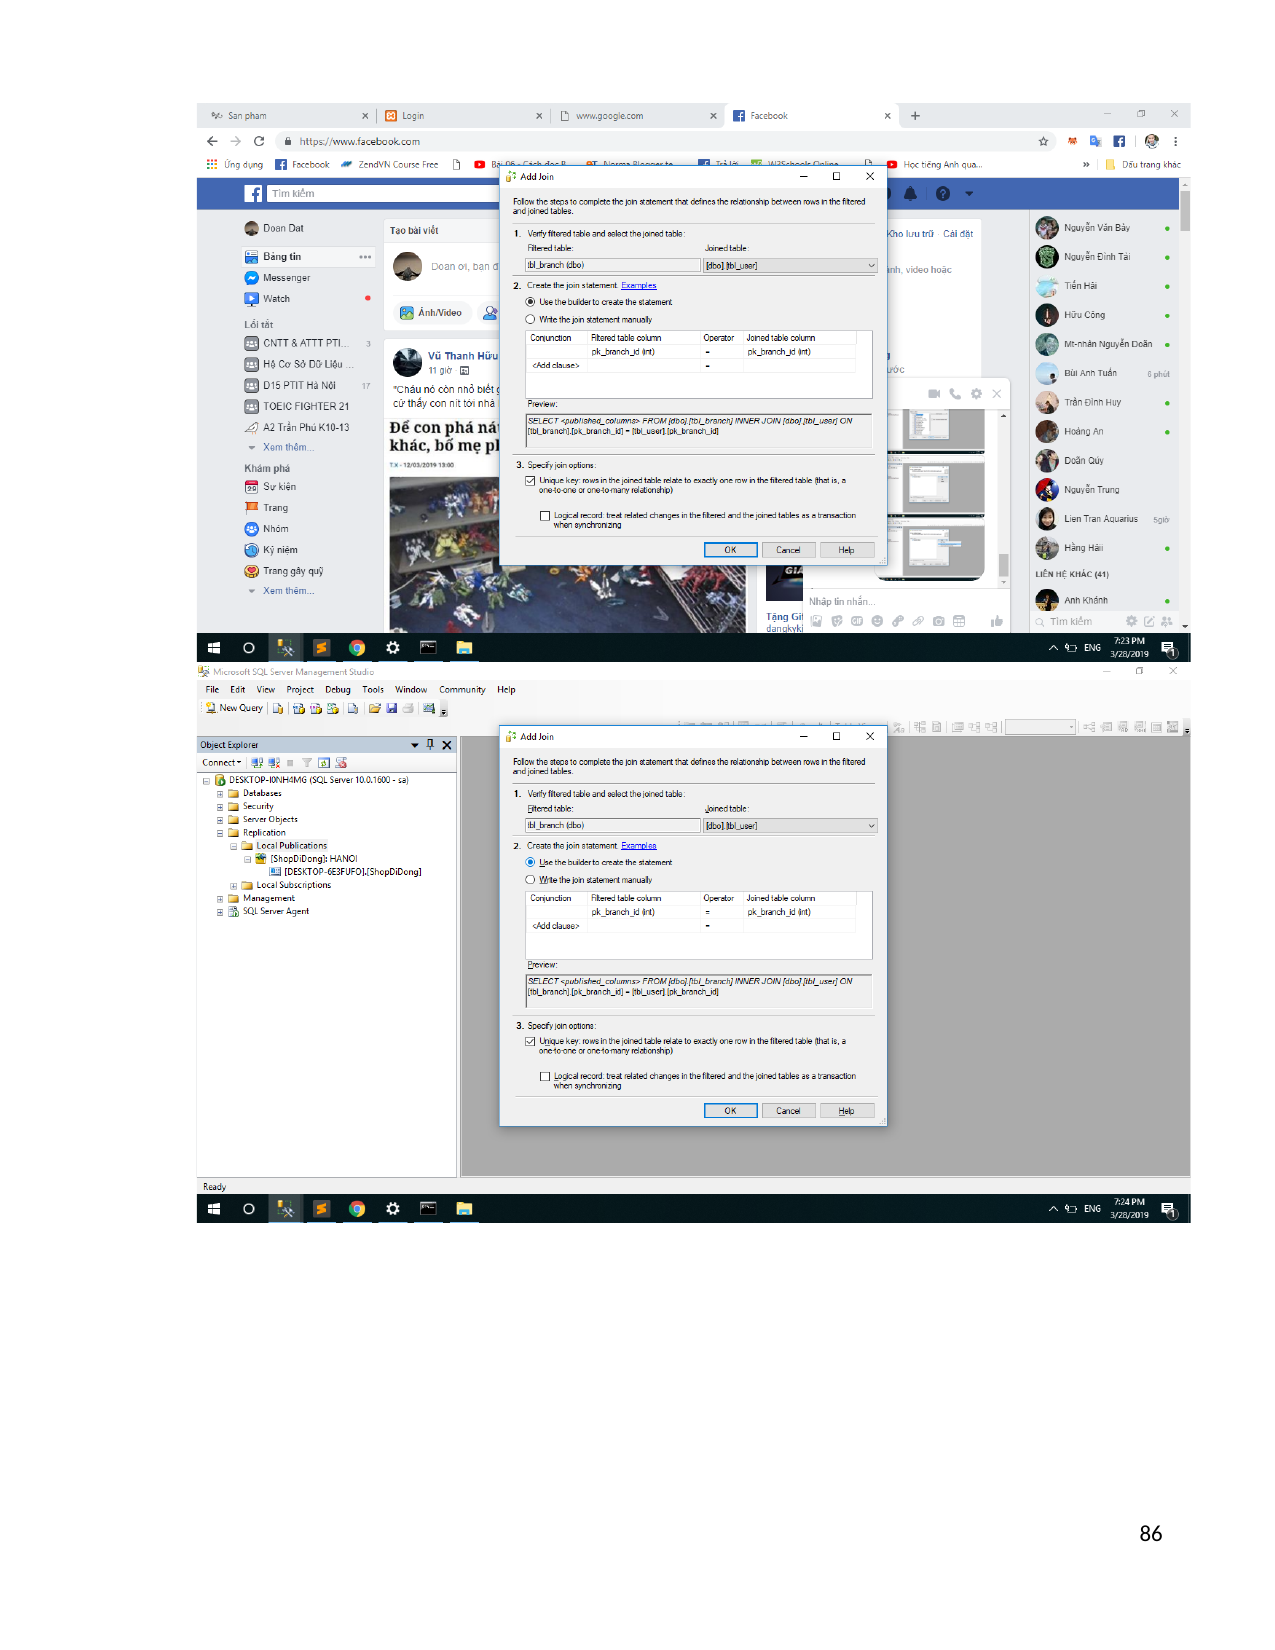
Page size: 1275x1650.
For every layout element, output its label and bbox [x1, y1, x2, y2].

picture [196, 664, 1191, 1223]
picture [196, 103, 1191, 662]
